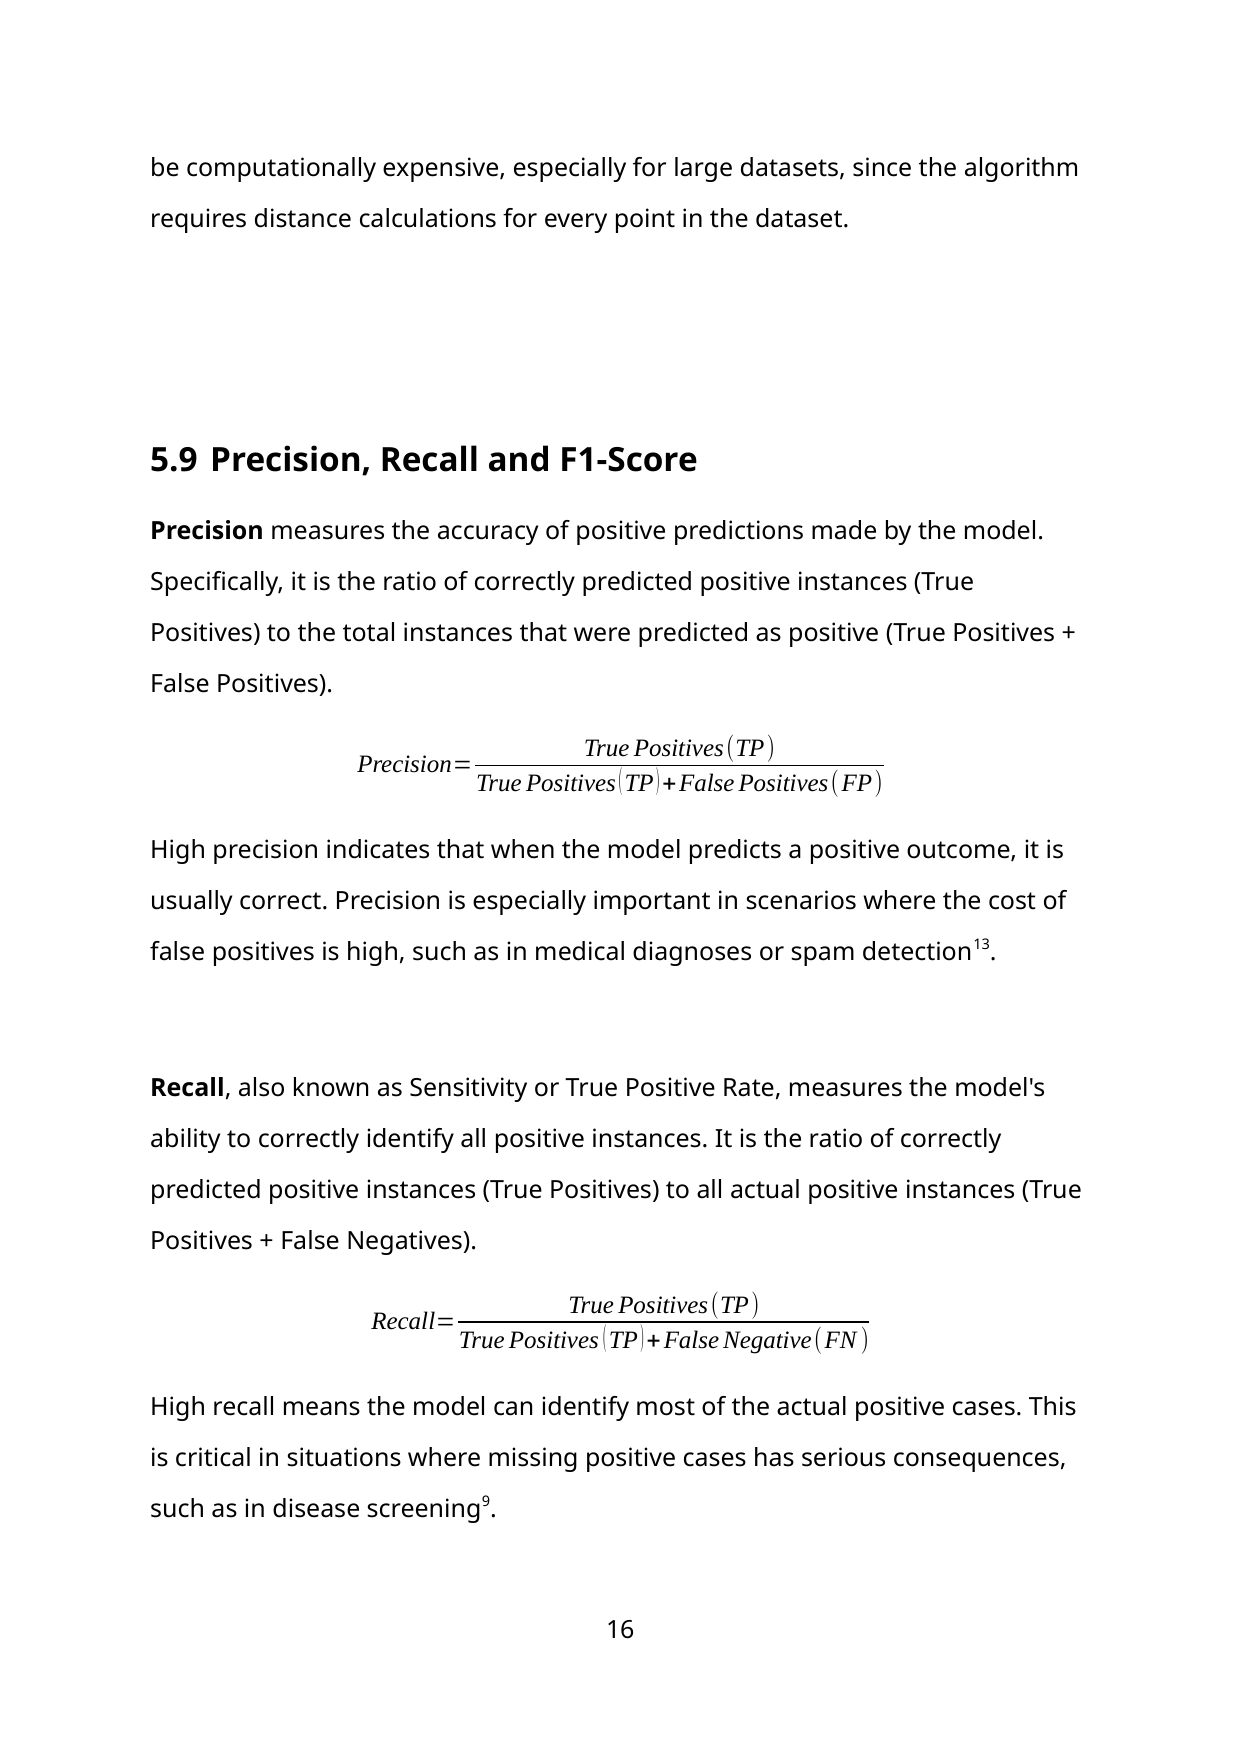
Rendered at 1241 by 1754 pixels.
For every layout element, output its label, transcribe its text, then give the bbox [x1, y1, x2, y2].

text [150, 150, 1090, 235]
text High precision indicates that when the model predicts a positive outcome, it is usually correct. Precision is especially important in scenarios where the cost of false positives is high, such as in medical diagnoses or spam detection. [150, 832, 1090, 968]
text High recall means the model can identify most of the actual positive cases. This is critical in situations where missing positive cases has serious consequences, such as in disease screening9. [150, 1388, 1090, 1524]
text Precision measures the accuracy of positive predictions made by the model. Specifically, it is the ratio of correctly predicted positive instances (True Positives) to the total instances that were predicted as positive (True Positives + False Positives). [150, 513, 1090, 700]
text Recall, also known as Sensitivity or True Positive Rate, measures the model's ability to correctly identify all positive instances. It is the ratio of correctly predicted positive instances (True Positives) to all actual positive instances (True Positives + False Negatives). [150, 1069, 1090, 1256]
subtitle Precision, Recall and F1-Score [150, 436, 1090, 482]
